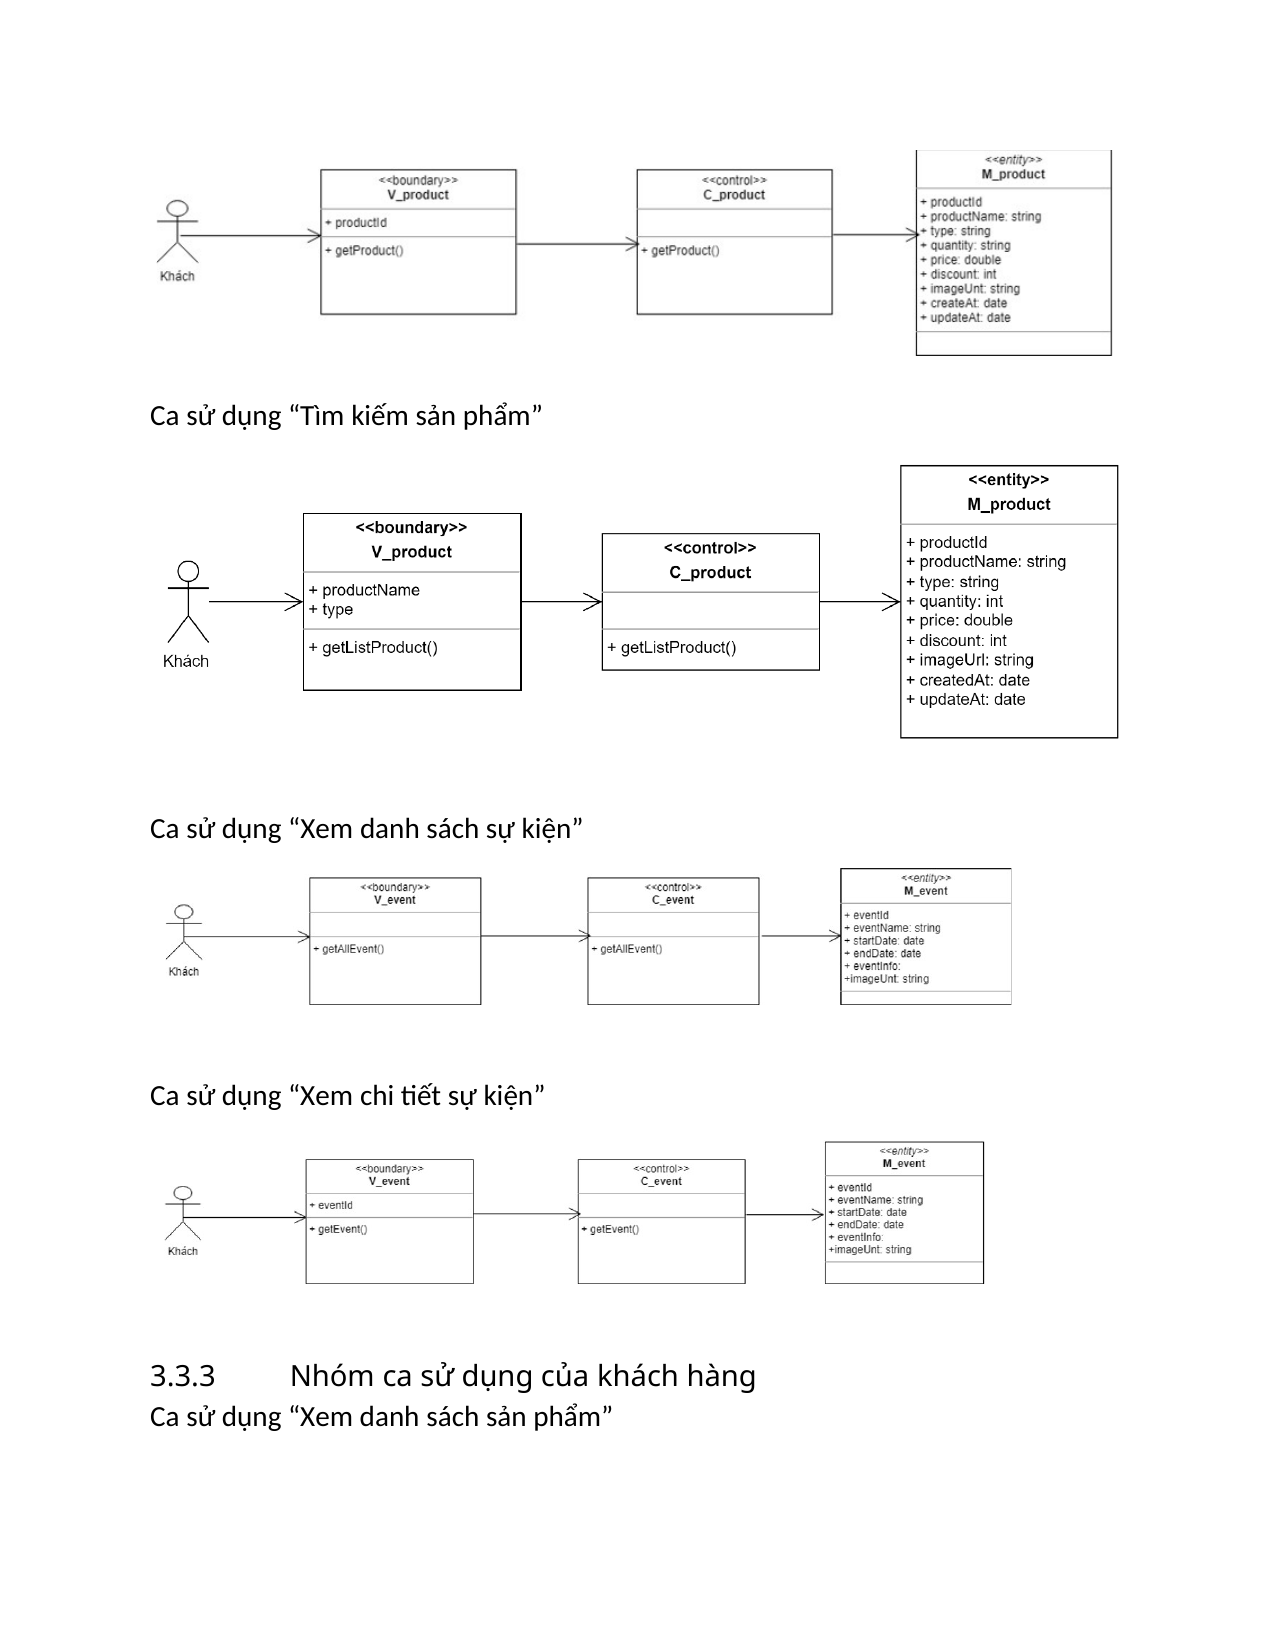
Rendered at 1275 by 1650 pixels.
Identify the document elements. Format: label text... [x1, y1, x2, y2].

picture [165, 868, 1012, 1005]
picture [164, 1140, 985, 1284]
text Ca sử dụng “Xem danh sách sự kiện” [150, 810, 1231, 845]
list Nhóm ca sử dụng của khách hàng [150, 1356, 1231, 1395]
text Ca sử dụng “Xem chi tiết sự kiện” [150, 1077, 1231, 1112]
text Ca sử dụng “Xem danh sách sản phẩm” [150, 1398, 1231, 1433]
picture [163, 464, 1119, 739]
picture [156, 150, 1113, 356]
text Ca sử dụng “Tìm kiếm sản phẩm” [150, 397, 1231, 433]
